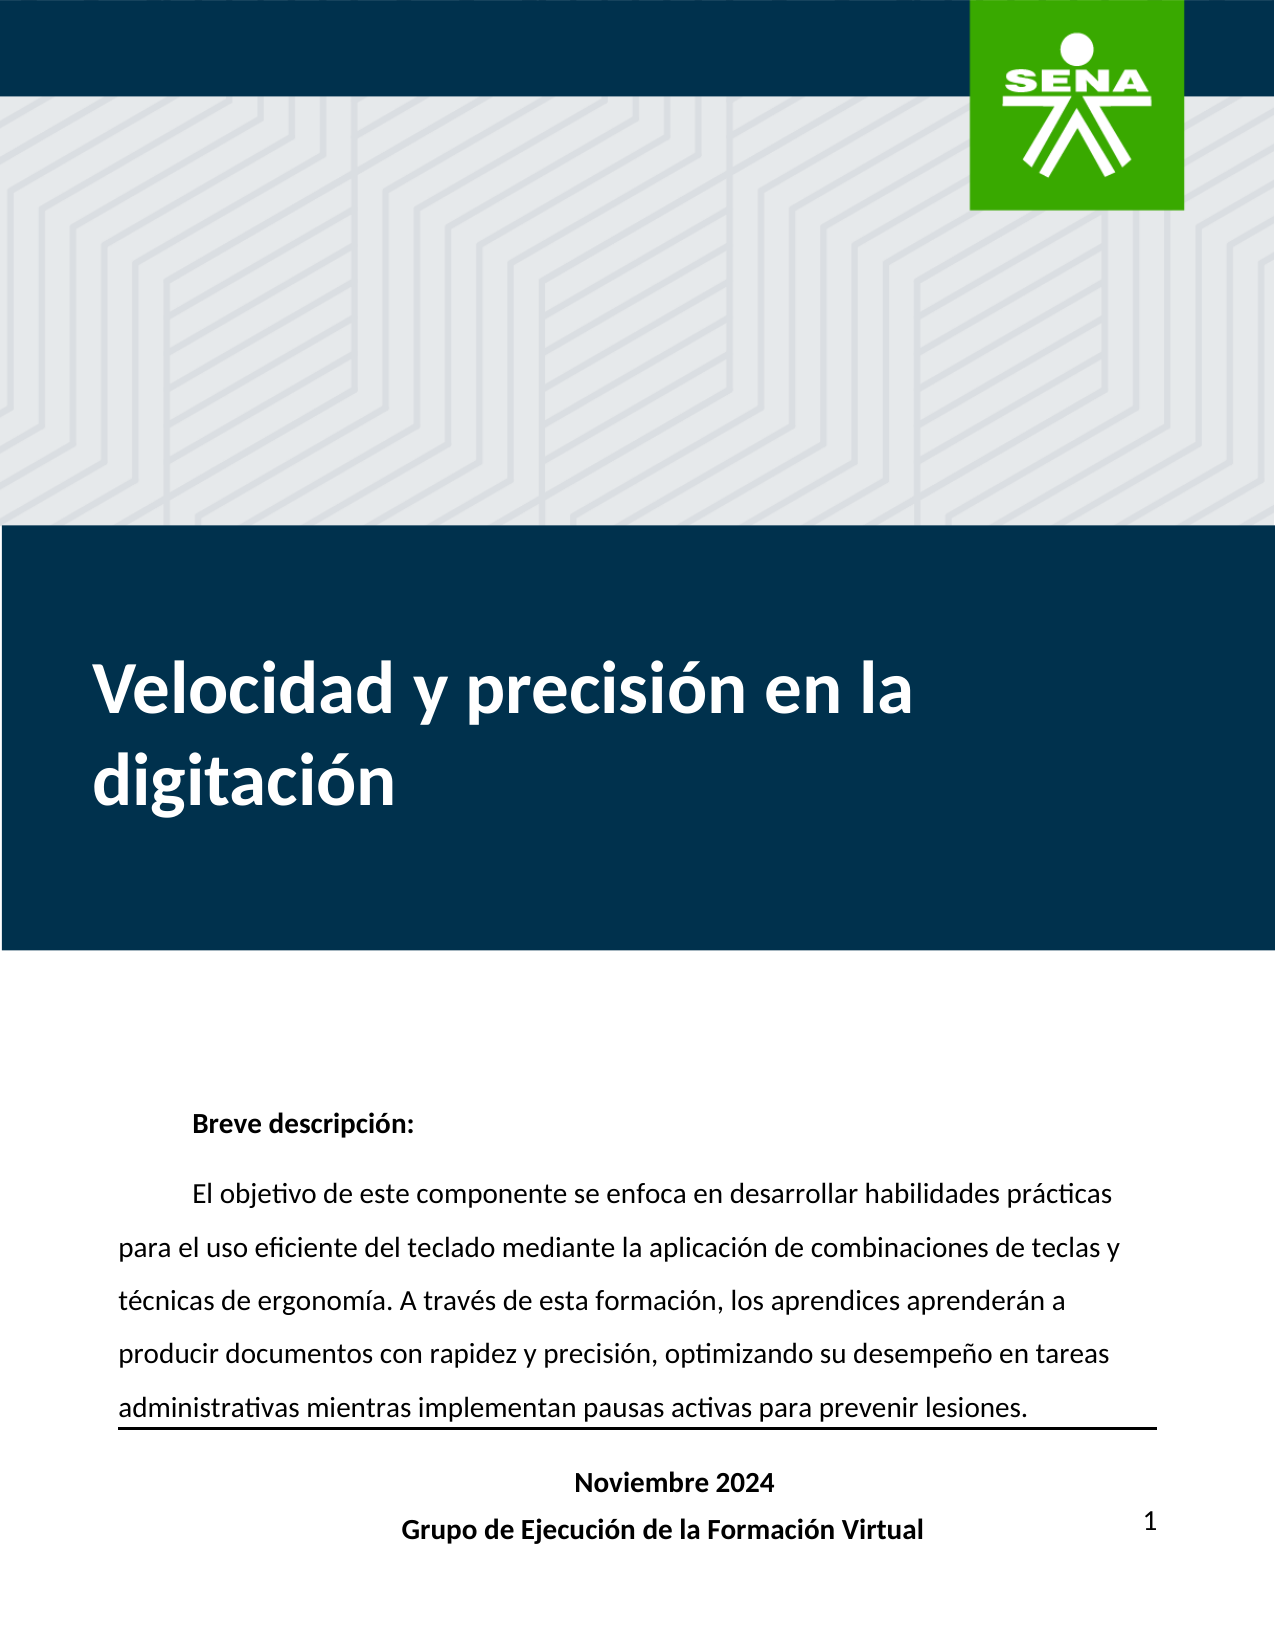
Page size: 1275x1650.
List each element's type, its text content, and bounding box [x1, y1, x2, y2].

picture [0, 0, 1274, 527]
text Breve descripción: [118, 1105, 1157, 1141]
text El objetivo de este componente se enfoca en desarrollar habilidades prácticas para el uso eficiente del teclado mediante la aplicación de combinaciones de teclas y técnicas de ergonomía. A través de esta formación, los aprendices aprenderán a producir documentos con rapidez y precisión, optimizando su desempeño en tareas administrativas mientras implementan pausas activas para prevenir lesiones. [118, 1175, 1157, 1427]
text Noviembre 2024 [118, 1464, 1157, 1500]
